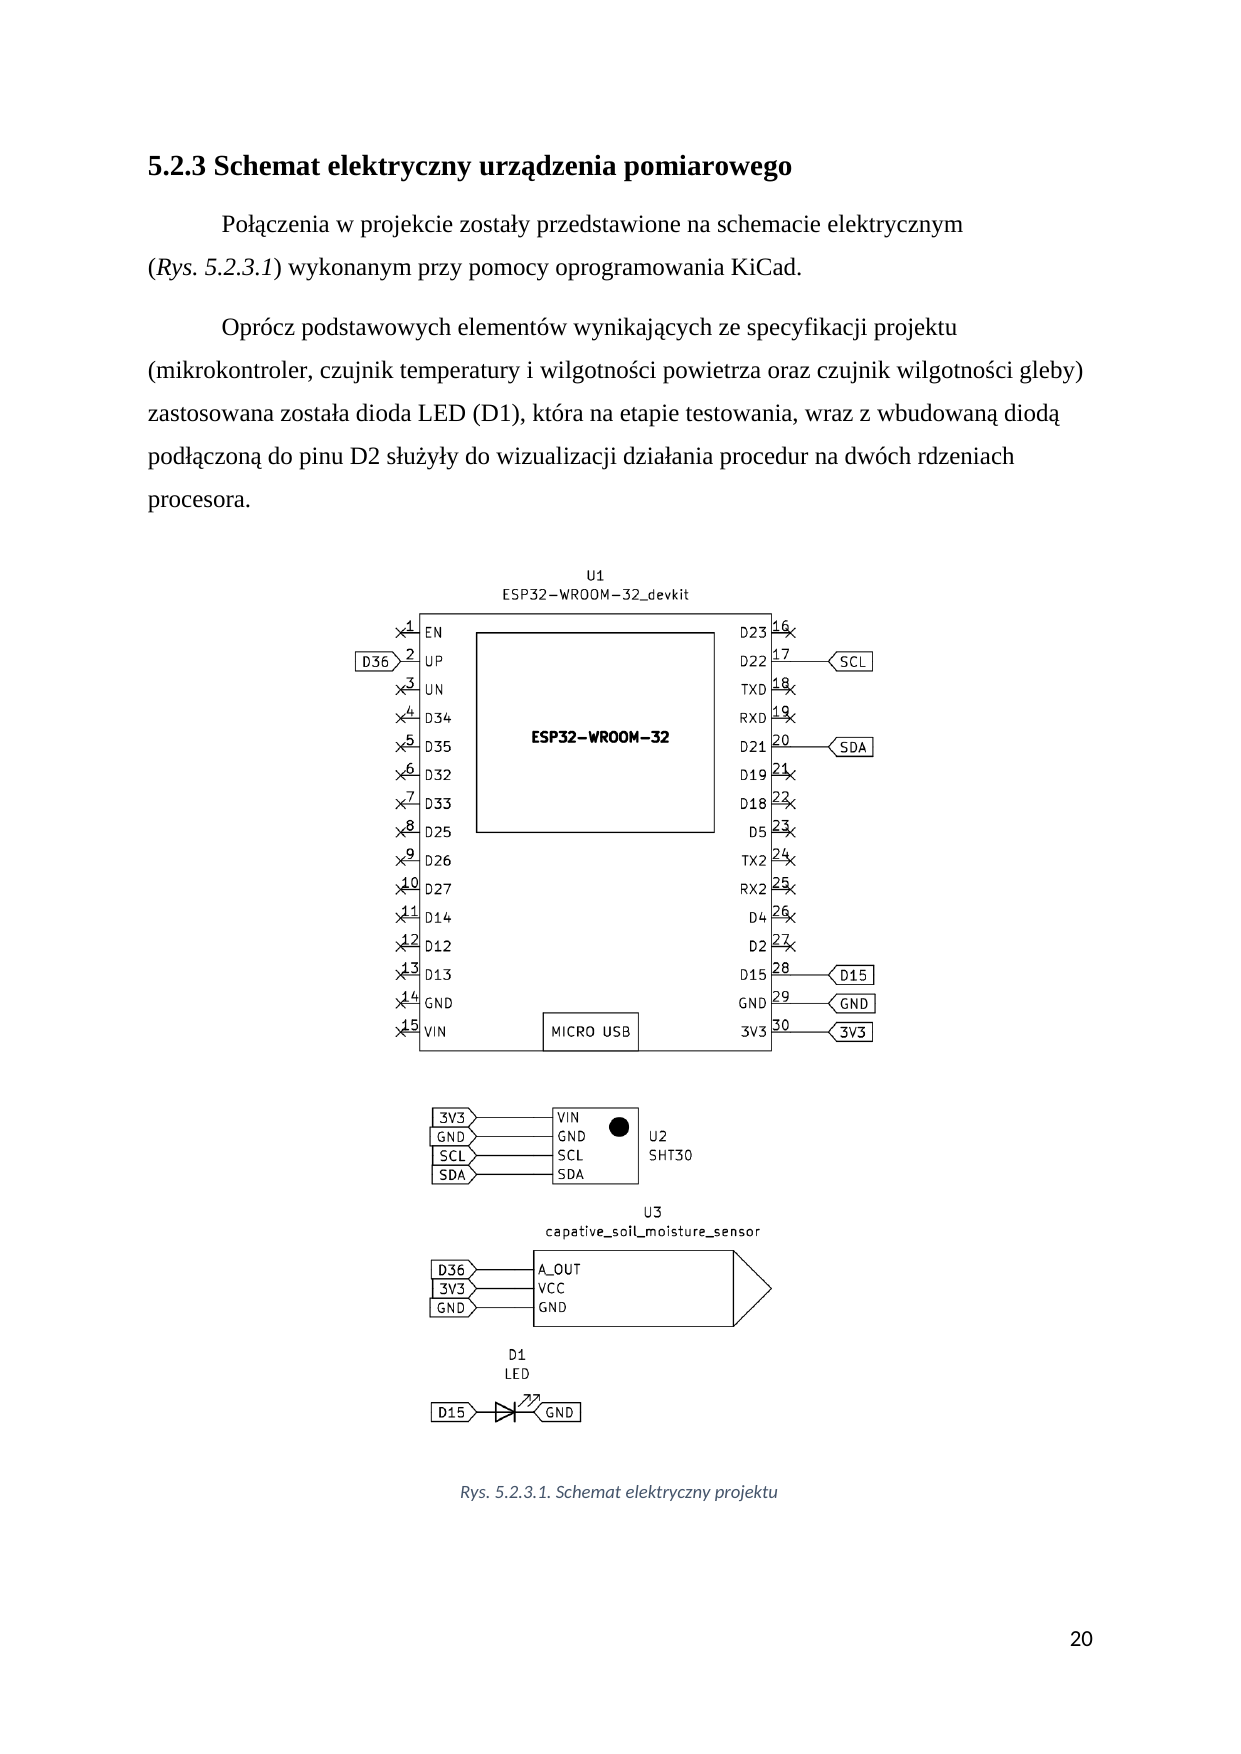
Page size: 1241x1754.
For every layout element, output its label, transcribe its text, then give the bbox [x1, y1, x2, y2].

subtitle 5.2.3 Schemat elektryczny urządzenia pomiarowego [148, 148, 1093, 181]
text Połączenia w projekcie zostały przedstawione na schemacie elektrycznym (Rys. 5.2.3.1) wykonanym przy pomocy oprogramowania KiCad. [148, 209, 1093, 281]
picture [333, 543, 907, 1450]
text Oprócz podstawowych elementów wynikających ze specyfikacji projektu (mikrokontroler, czujnik temperatury i wilgotności powietrza oraz czujnik wilgotności gleby) zastosowana została dioda LED (D1), która na etapie testowania, wraz z wbudowaną diodą podłączoną do pinu D2 służyły do wizualizacji działania procedur na dwóch rdzeniach procesora. [148, 312, 1093, 513]
text Rys. 5.2.3.1. Schemat elektryczny projektu [148, 1480, 1093, 1503]
